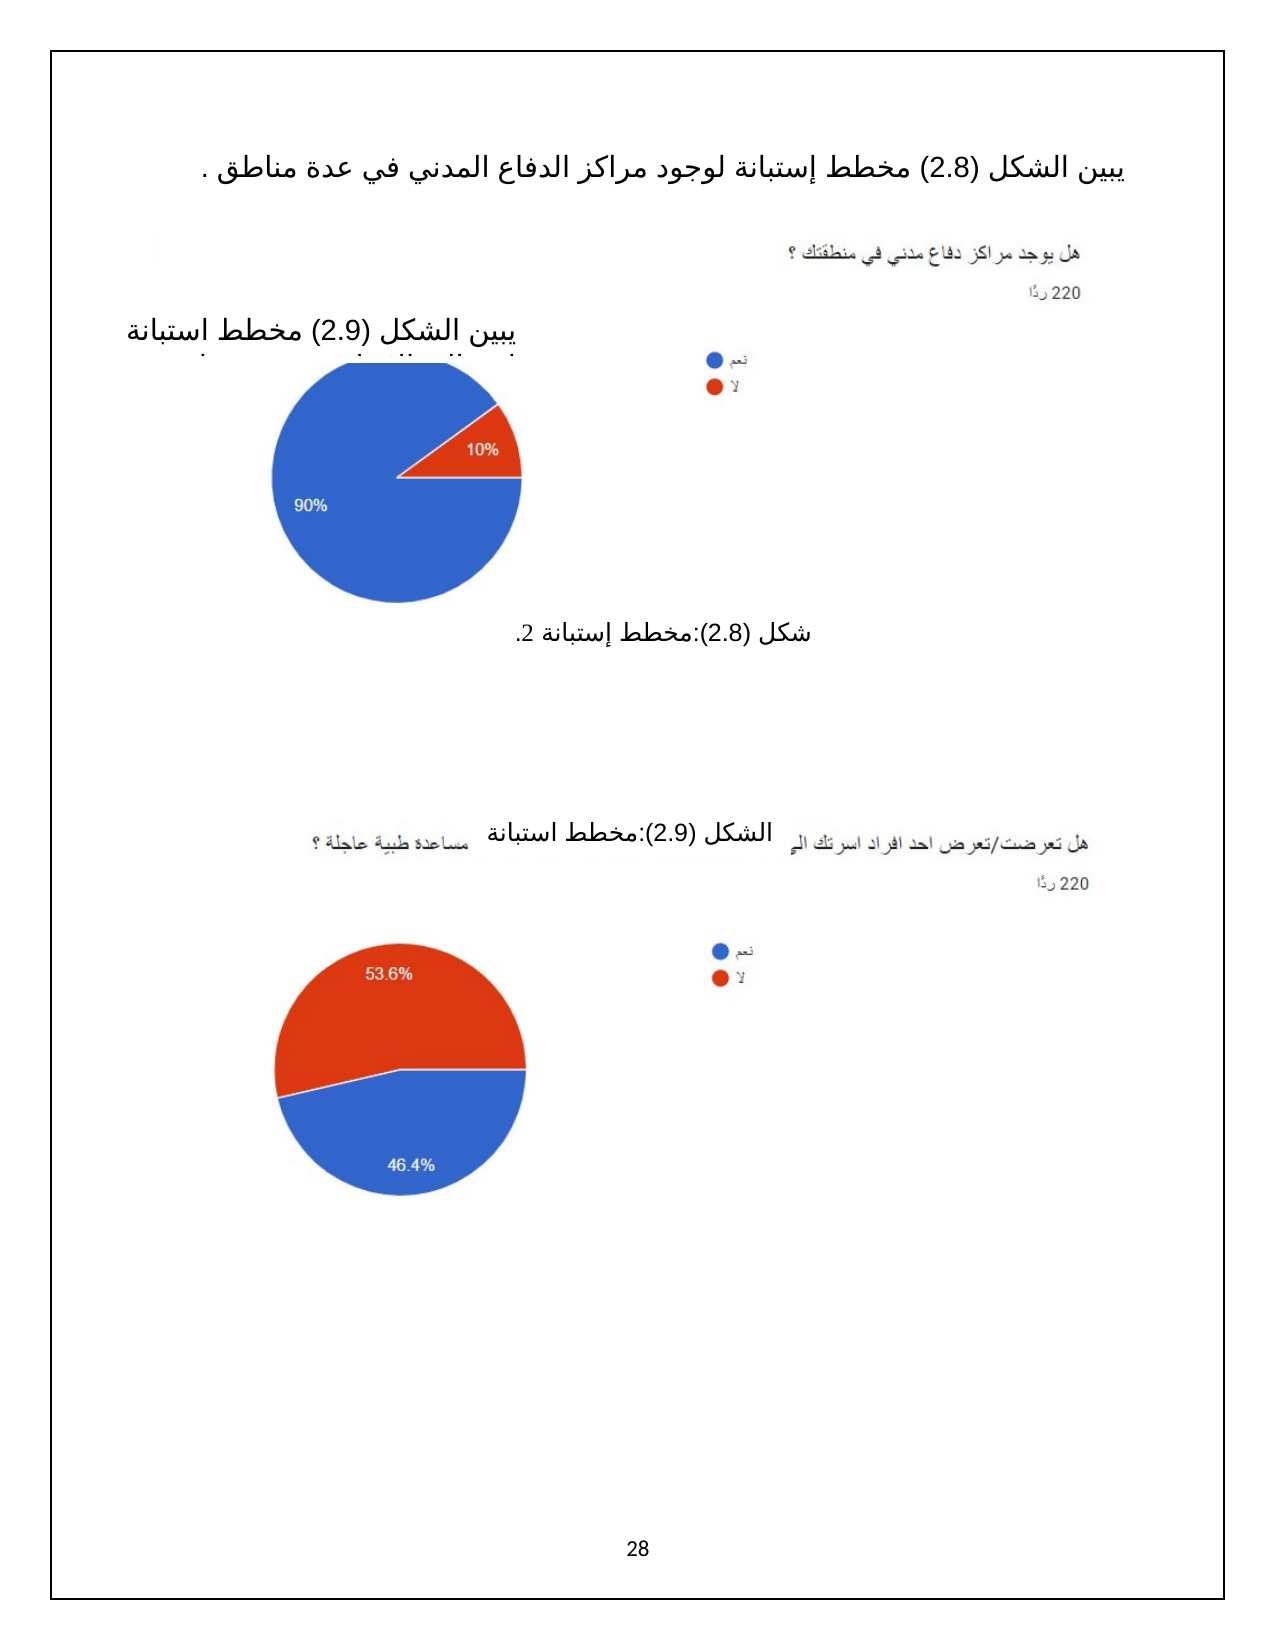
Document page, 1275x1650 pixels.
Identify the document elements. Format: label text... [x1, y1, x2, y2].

text يبين الشكل (2.8) مخطط إستبانة لوجود مراكز الدفاع المدني في عدة مناطق . [150, 150, 1125, 183]
picture [151, 214, 1104, 623]
picture [165, 803, 1117, 1234]
